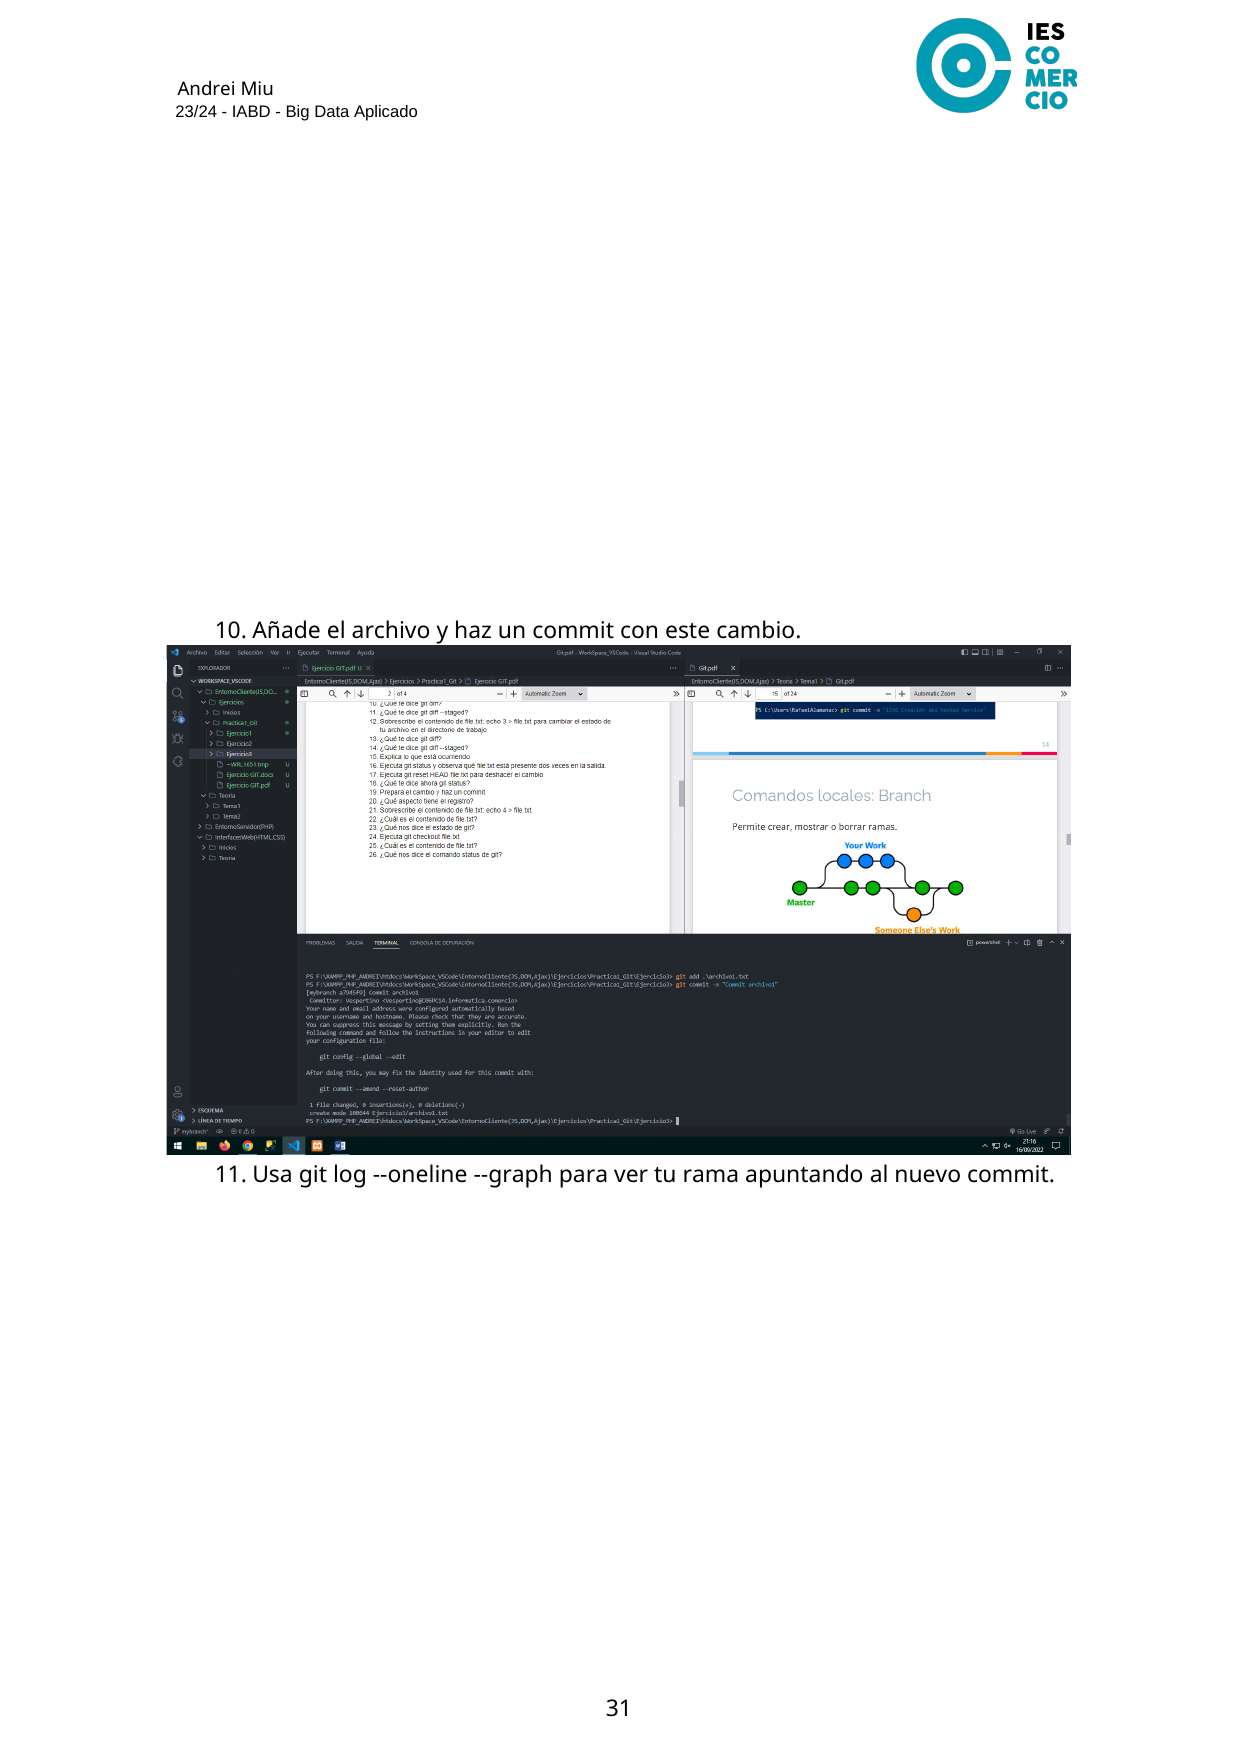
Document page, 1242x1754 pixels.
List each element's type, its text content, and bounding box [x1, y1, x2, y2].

picture [166, 645, 1071, 1155]
list Añade el archivo y haz un commit con este cambio. [214, 614, 1071, 645]
picture [916, 18, 1078, 113]
list Usa git log --oneline --graph para ver tu rama apuntando al nuevo commit. [214, 1158, 1071, 1189]
